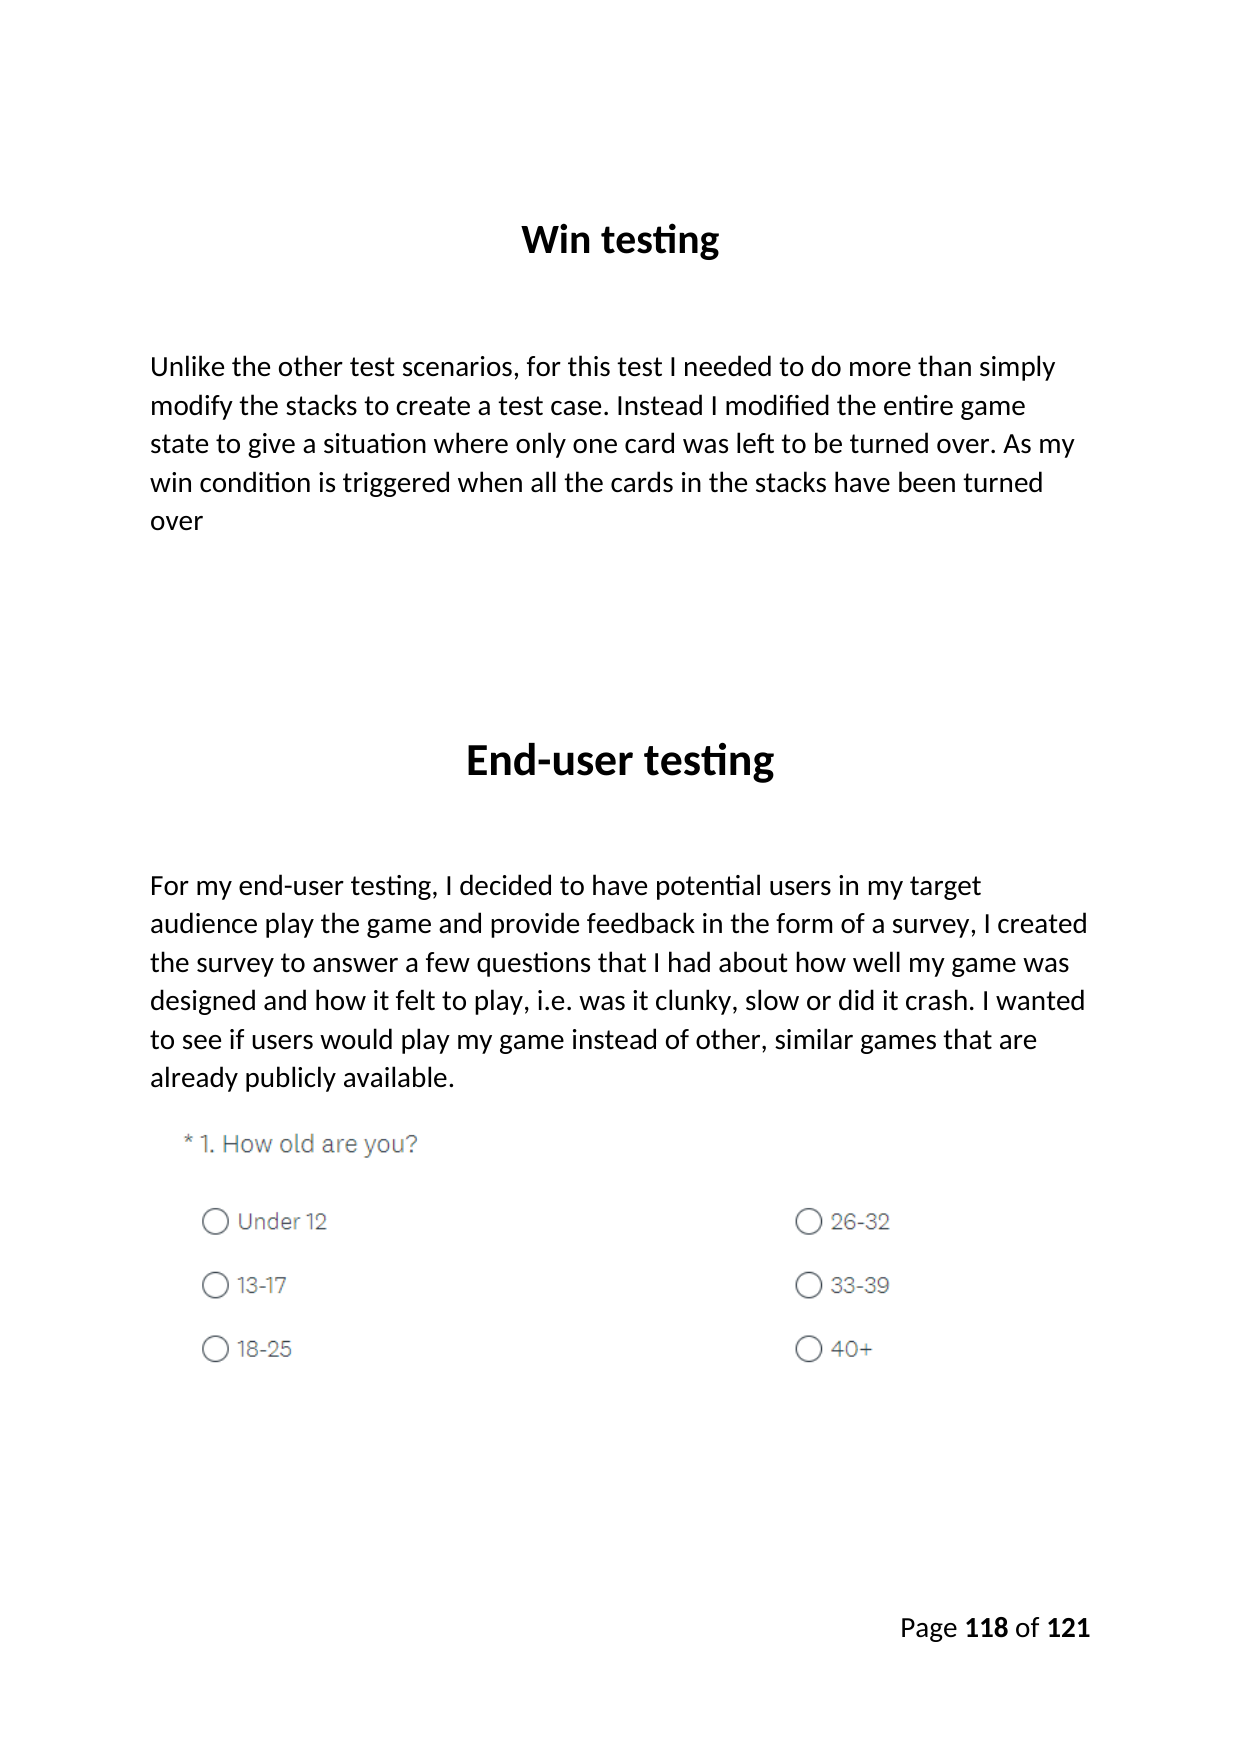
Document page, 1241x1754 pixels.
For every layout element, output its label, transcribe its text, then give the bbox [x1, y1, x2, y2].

text Unlike the other test scenarios, for this test I needed to do more than simply modify the stacks to create a test case. Instead I modified the entire game state to give a situation where only one card was left to be turned over. As my win condition is triggered when all the cards in the stacks have been turned over [150, 348, 1090, 538]
subtitle Win testing [150, 213, 1090, 264]
subtitle End-user testing [150, 731, 1090, 787]
text For my end-user testing, I decided to have potential users in my target audience play the game and provide feedback in the form of a survey, I created the survey to answer a few questions that I had about how well my game was designed and how it felt to play, i.e. was it clunky, slow or did it crash. I wanted to see if users would play my game instead of other, similar games that are already publicly available. [150, 829, 1090, 1095]
